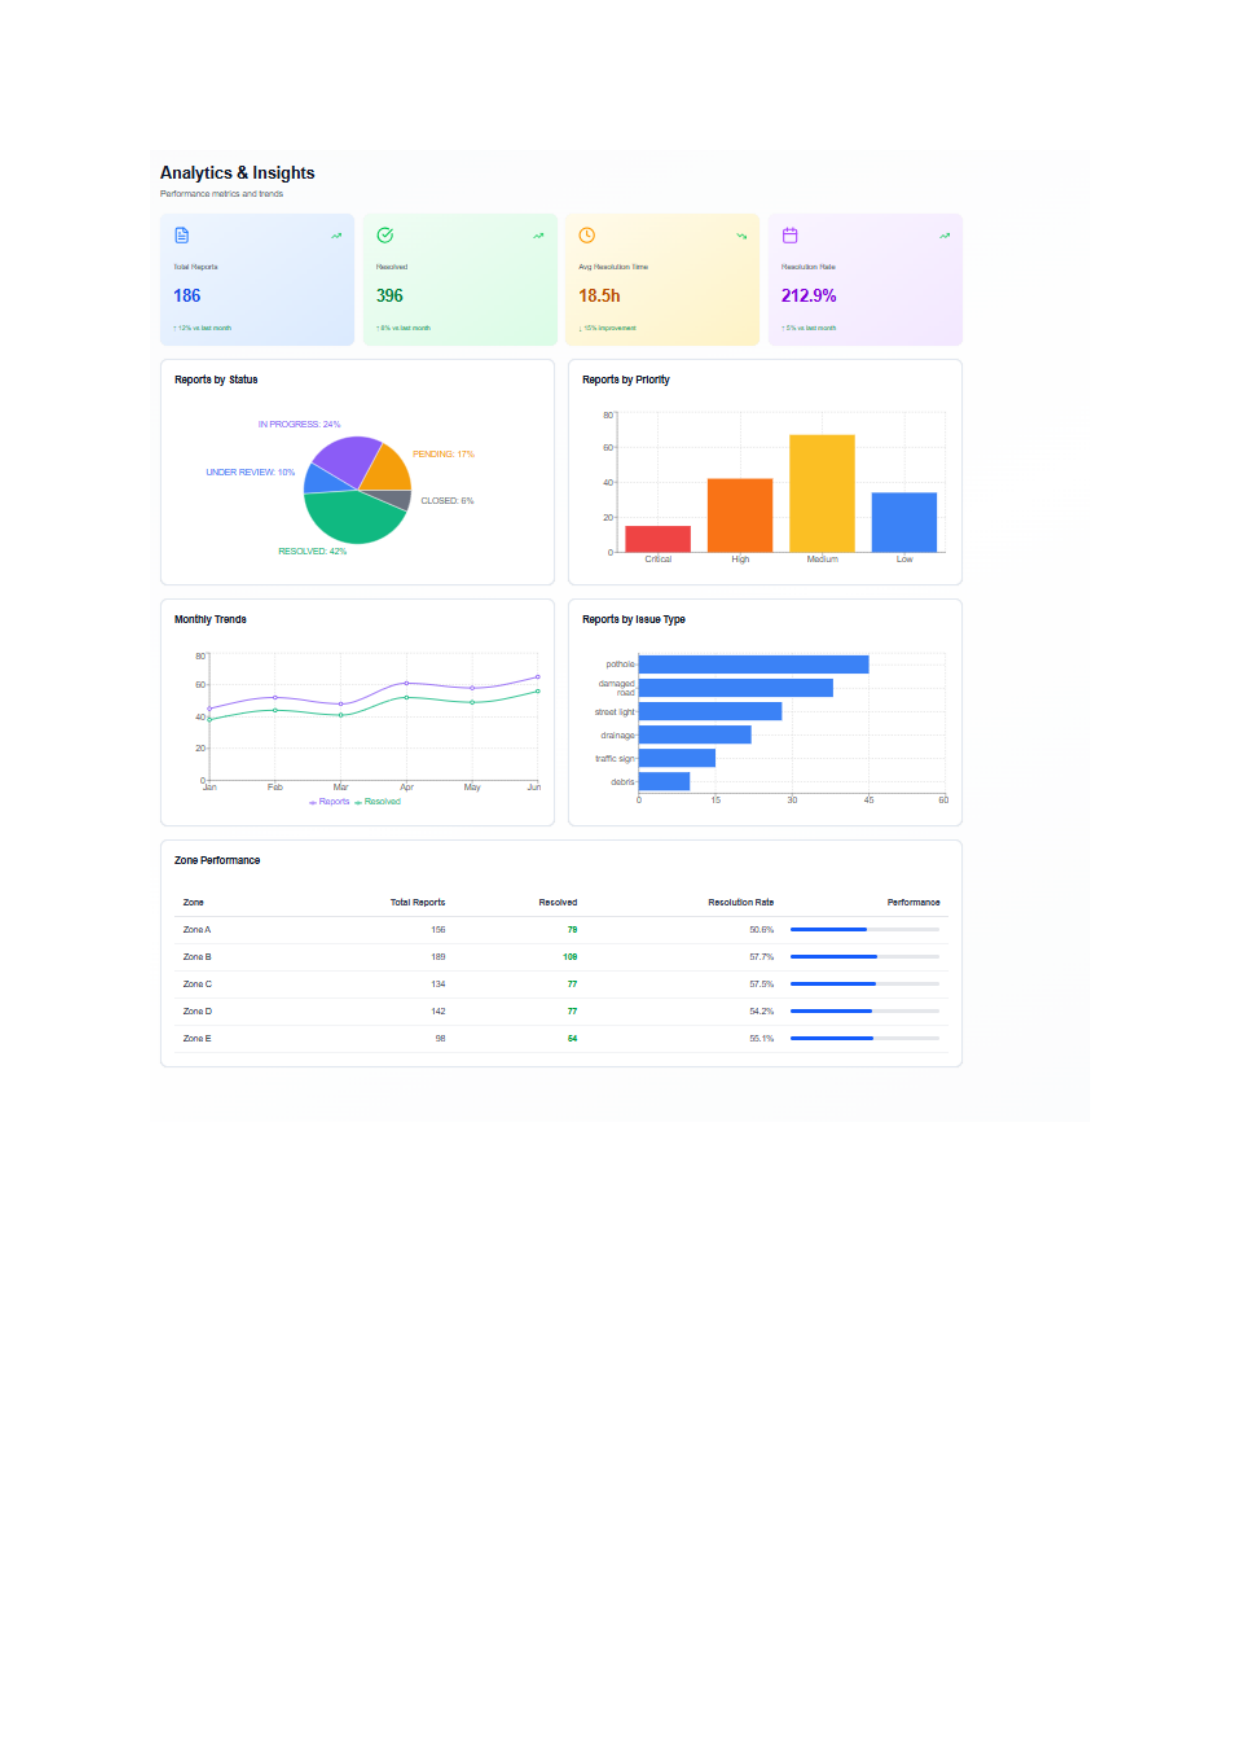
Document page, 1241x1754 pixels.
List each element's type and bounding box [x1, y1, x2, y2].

picture [150, 150, 1091, 1122]
